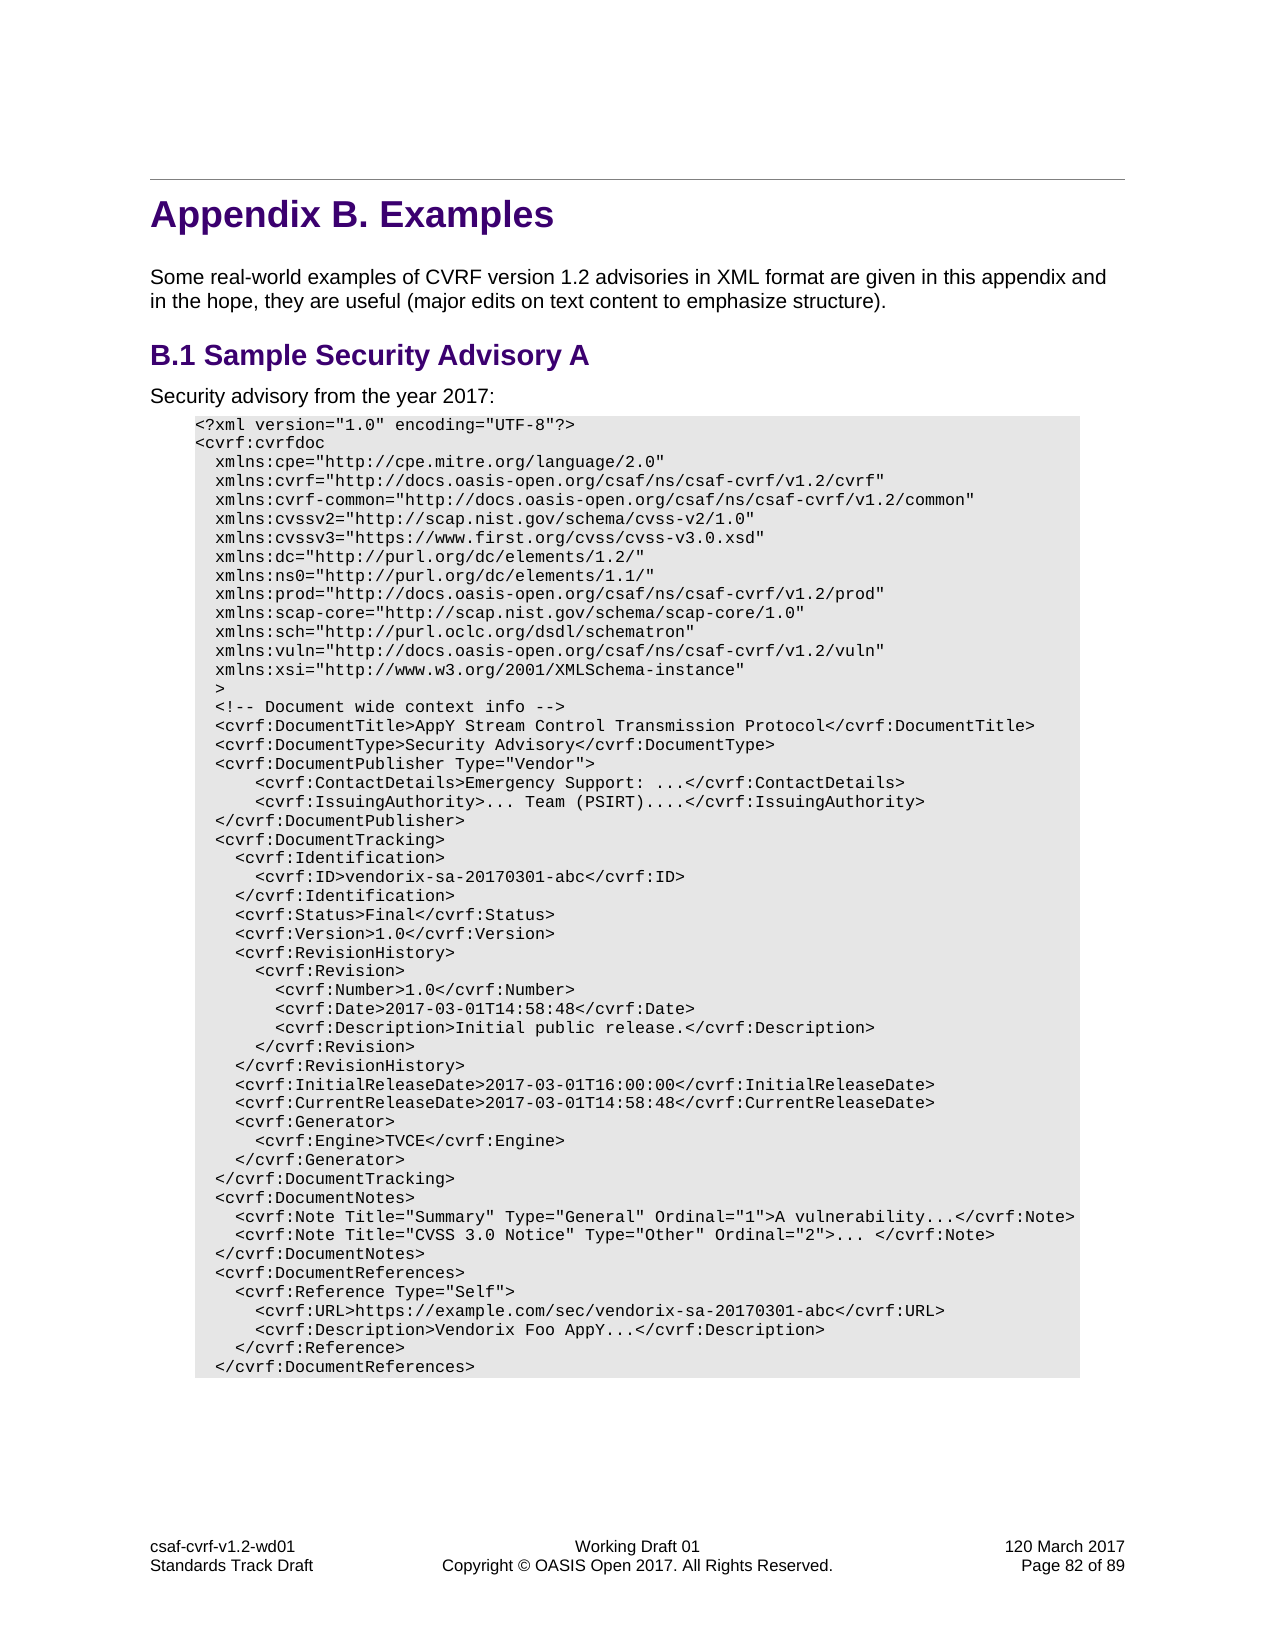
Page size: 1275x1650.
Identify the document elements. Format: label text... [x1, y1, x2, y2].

text <cvrf:CurrentReleaseDate>2017-03-01T14:58:48</cvrf:CurrentReleaseDate> [195, 1095, 1080, 1114]
text </cvrf:DocumentTracking> [195, 1170, 1080, 1189]
text </cvrf:DocumentReferences> [195, 1359, 1080, 1378]
text <cvrf:DocumentPublisher Type="Vendor"> [195, 756, 1080, 774]
text <cvrf:Note Title="CVSS 3.0 Notice" Type="Other" Ordinal="2">... </cvrf:Note> [195, 1227, 1080, 1246]
text <cvrf:InitialReleaseDate>2017-03-01T16:00:00</cvrf:InitialReleaseDate> [195, 1076, 1080, 1095]
text </cvrf:RevisionHistory> [195, 1057, 1080, 1076]
text <cvrf:Description>Vendorix Foo AppY...</cvrf:Description> [195, 1321, 1080, 1340]
text <cvrf:Number>1.0</cvrf:Number> [195, 982, 1080, 1001]
subtitle Sample Security Advisory A [150, 338, 1125, 371]
text <cvrf:Description>Initial public release.</cvrf:Description> [195, 1019, 1080, 1038]
text </cvrf:DocumentPublisher> [195, 812, 1080, 831]
text </cvrf:Identification> [195, 888, 1080, 906]
subtitle Examples [150, 180, 1125, 236]
text <cvrf:DocumentReferences> [195, 1265, 1080, 1283]
text </cvrf:Revision> [195, 1038, 1080, 1057]
text <cvrf:Generator> [195, 1114, 1080, 1133]
text <cvrf:ID>vendorix-sa-20170301-abc</cvrf:ID> [195, 869, 1080, 888]
text <cvrf:DocumentType>Security Advisory</cvrf:DocumentType> [195, 737, 1080, 756]
text <cvrf:Version>1.0</cvrf:Version> [195, 925, 1080, 944]
text <cvrf:Identification> [195, 850, 1080, 869]
text <cvrf:Date>2017-03-01T14:58:48</cvrf:Date> [195, 1001, 1080, 1019]
text <cvrf:RevisionHistory> [195, 944, 1080, 963]
text <cvrf:Note Title="Summary" Type="General" Ordinal="1">A vulnerability...</cvrf:Note> [195, 1208, 1080, 1227]
text <cvrf:Status>Final</cvrf:Status> [195, 906, 1080, 925]
text <cvrf:Engine>TVCE</cvrf:Engine> [195, 1133, 1080, 1152]
text <cvrf:URL>https://example.com/sec/vendorix-sa-20170301-abc</cvrf:URL> [195, 1302, 1080, 1321]
text Security advisory from the year 2017: [150, 384, 1125, 408]
text <cvrf:Revision> [195, 963, 1080, 982]
text </cvrf:Reference> [195, 1340, 1080, 1359]
text </cvrf:DocumentNotes> [195, 1246, 1080, 1265]
text <cvrf:ContactDetails>Emergency Support: ...</cvrf:ContactDetails> [195, 774, 1080, 793]
text <cvrf:IssuingAuthority>... Team (PSIRT)....</cvrf:IssuingAuthority> [195, 793, 1080, 812]
text <cvrf:DocumentTracking> [195, 831, 1080, 850]
text <cvrf:Reference Type="Self"> [195, 1283, 1080, 1302]
text <?xml version="1.0" encoding="UTF-8"?> <cvrf:cvrfdoc xmlns:cpe="http://cpe.mitre.org/language/2.0" xmlns:cvrf="http://docs.oasis-open.org/csaf/ns/csaf-cvrf/v1.2/cvrf" xmlns:cvrf-common="http://docs.oasis-open.org/csaf/ns/csaf-cvrf/v1.2/common" xmlns:cvssv2="http://scap.nist.gov/schema/cvss-v2/1.0" xmlns:cvssv3="https://www.first.org/cvss/cvss-v3.0.xsd" xmlns:dc="http://purl.org/dc/elements/1.2/" xmlns:ns0="http://purl.org/dc/elements/1.1/" xmlns:prod="http://docs.oasis-open.org/csaf/ns/csaf-cvrf/v1.2/prod" xmlns:scap-core="http://scap.nist.gov/schema/scap-core/1.0" xmlns:sch="http://purl.oclc.org/dsdl/schematron" xmlns:vuln="http://docs.oasis-open.org/csaf/ns/csaf-cvrf/v1.2/vuln" xmlns:xsi="http://www.w3.org/2001/XMLSchema-instance" > <!-- Document wide context info --> <cvrf:DocumentTitle>AppY Stream Control Transmission Protocol</cvrf:DocumentTitle> [195, 416, 1080, 737]
text Some real-world examples of CVRF version 1.2 advisories in XML format are given in this appendix and in the hope, they are useful (major edits on text content to emphasize structure). [150, 265, 1125, 313]
text </cvrf:Generator> [195, 1152, 1080, 1170]
text <cvrf:DocumentNotes> [195, 1189, 1080, 1208]
